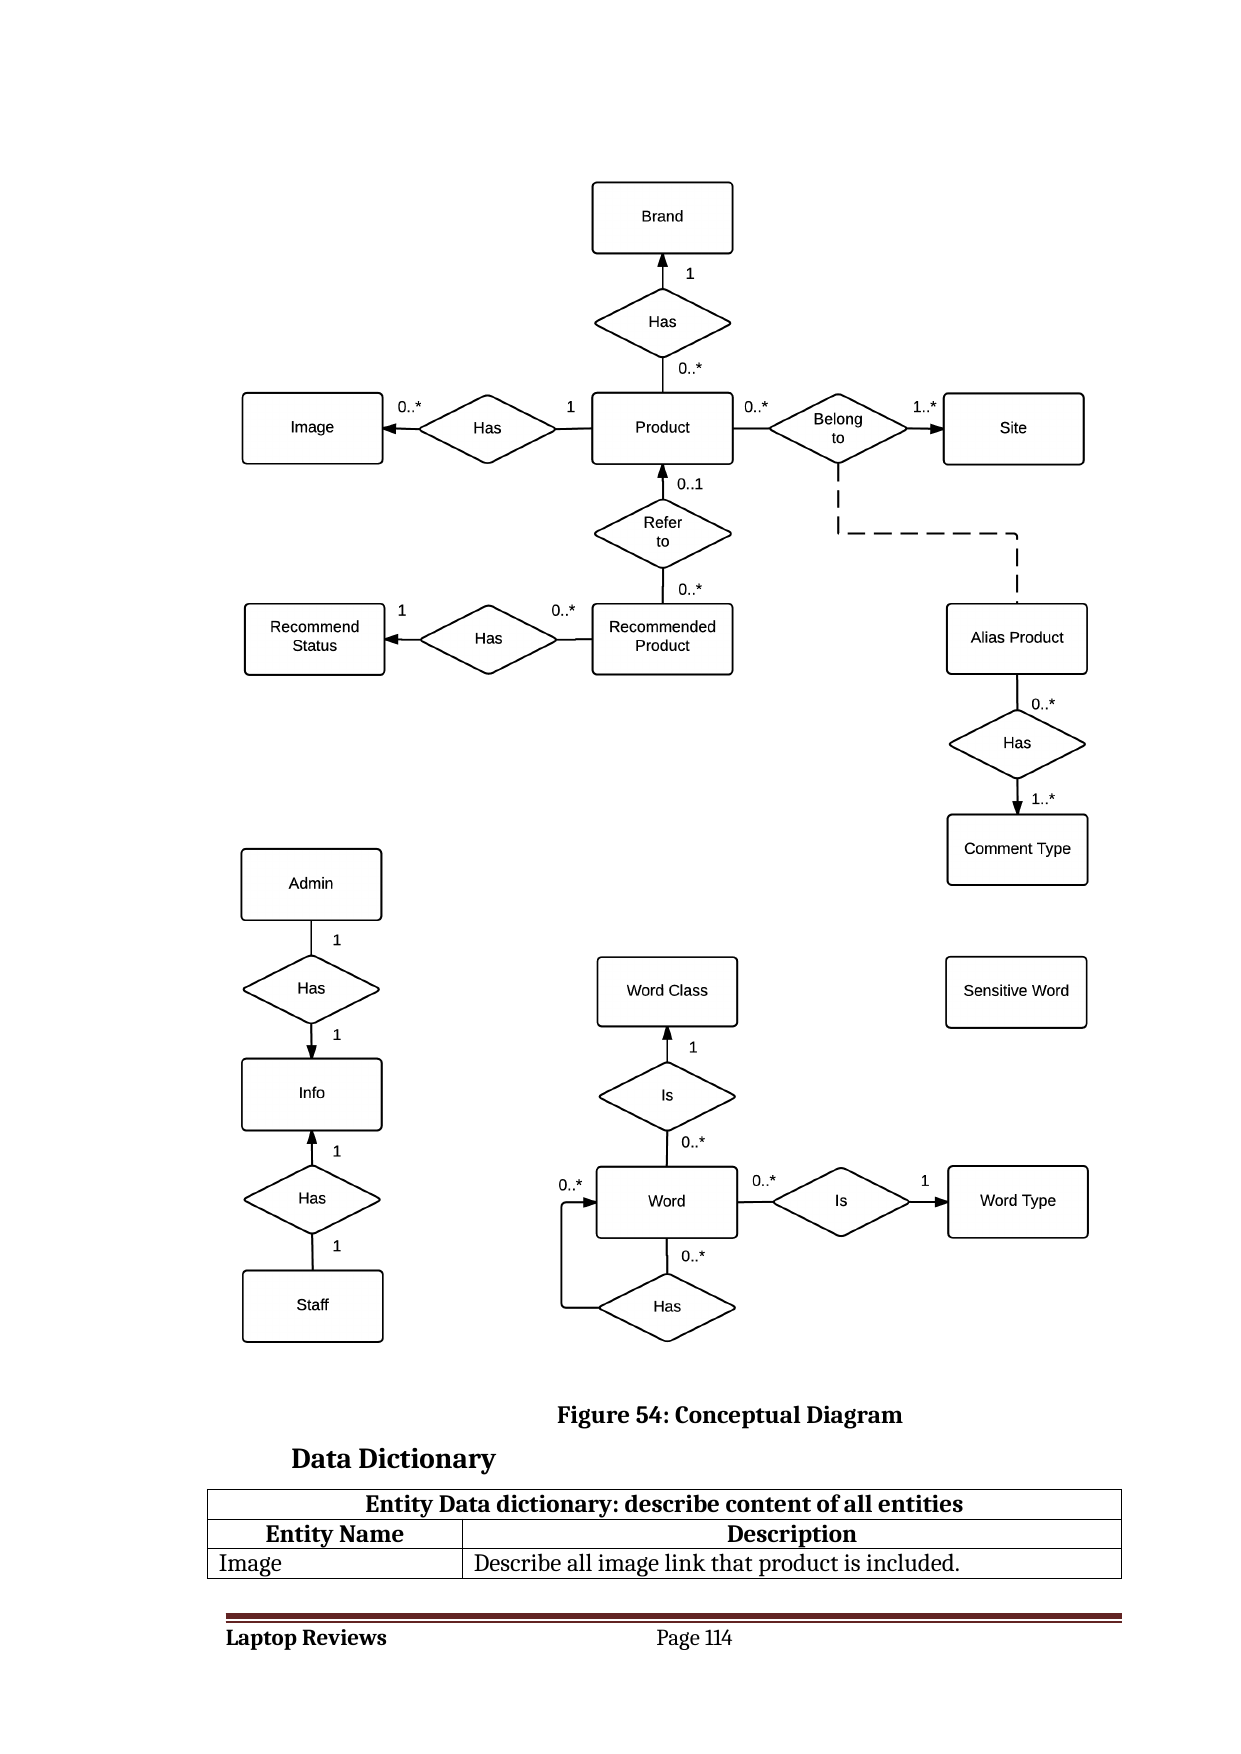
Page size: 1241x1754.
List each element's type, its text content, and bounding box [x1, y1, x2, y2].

table_header Entity Data dictionary: describe content of all entities [208, 1490, 1121, 1518]
picture [206, 147, 1123, 1377]
table_cell Description [463, 1520, 1121, 1548]
subtitle Data Dictionary [291, 1443, 1122, 1476]
table_cell Entity Name [208, 1520, 462, 1548]
table_cell Describe all image link that product is included. [463, 1549, 1121, 1578]
text Figure 54: Conceptual Diagram [338, 1401, 1122, 1430]
table_cell Image [208, 1549, 462, 1578]
